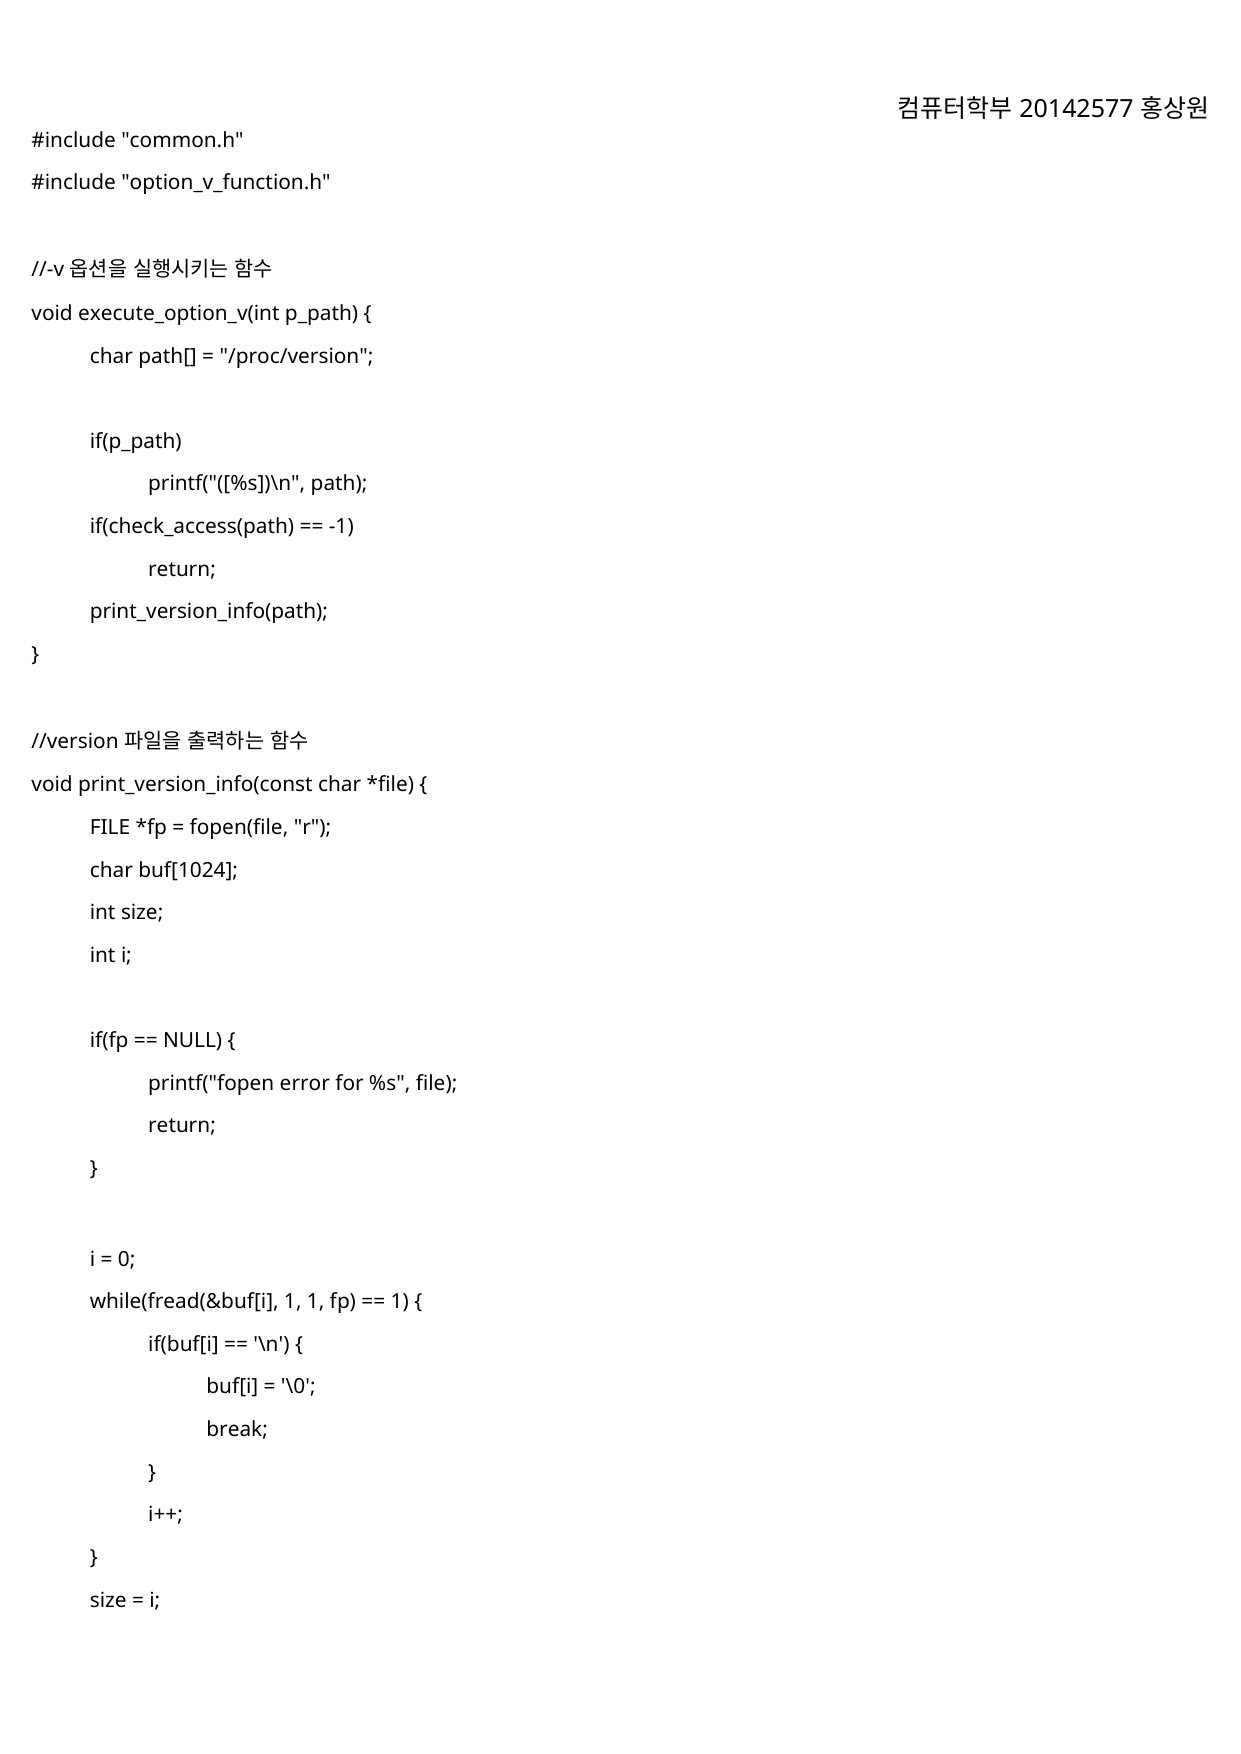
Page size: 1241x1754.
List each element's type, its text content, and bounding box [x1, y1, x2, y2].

text } [31, 1457, 1209, 1485]
text buf[i] = '\0'; [31, 1372, 1209, 1400]
text char buf[1024]; [31, 855, 1209, 883]
text if(buf[i] == '\n') { [31, 1329, 1209, 1357]
text int size; [31, 897, 1209, 926]
text break; [31, 1414, 1209, 1443]
text if(check_access(path) == -1) [31, 511, 1209, 539]
text int i; [31, 940, 1209, 968]
text print_version_info(path); [31, 596, 1209, 625]
text } [31, 1542, 1209, 1571]
text if(fp == NULL) { [31, 1025, 1209, 1054]
text return; [31, 554, 1209, 582]
text void execute_option_v(int p_path) { [31, 298, 1209, 327]
text printf("fopen error for %s", file); [31, 1068, 1209, 1096]
text FILE *fp = fopen(file, "r"); [31, 812, 1209, 841]
text printf("([%s])\n", path); [31, 468, 1209, 497]
text while(fread(&buf[i], 1, 1, fp) == 1) { [31, 1286, 1209, 1315]
text #include "common.h" [31, 125, 1209, 153]
text //version 파일을 출력하는 함수 [31, 724, 1209, 754]
text //-v 옵션을 실행시키는 함수 [31, 253, 1209, 283]
text size = i; [31, 1585, 1209, 1613]
text i = 0; [31, 1244, 1209, 1272]
text if(p_path) [31, 426, 1209, 454]
text } [31, 1153, 1209, 1181]
text } [31, 639, 1209, 667]
text #include "option_v_function.h" [31, 167, 1209, 196]
text i++; [31, 1499, 1209, 1528]
text void print_version_info(const char *file) { [31, 769, 1209, 798]
text char path[] = "/proc/version"; [31, 341, 1209, 369]
text return; [31, 1110, 1209, 1139]
